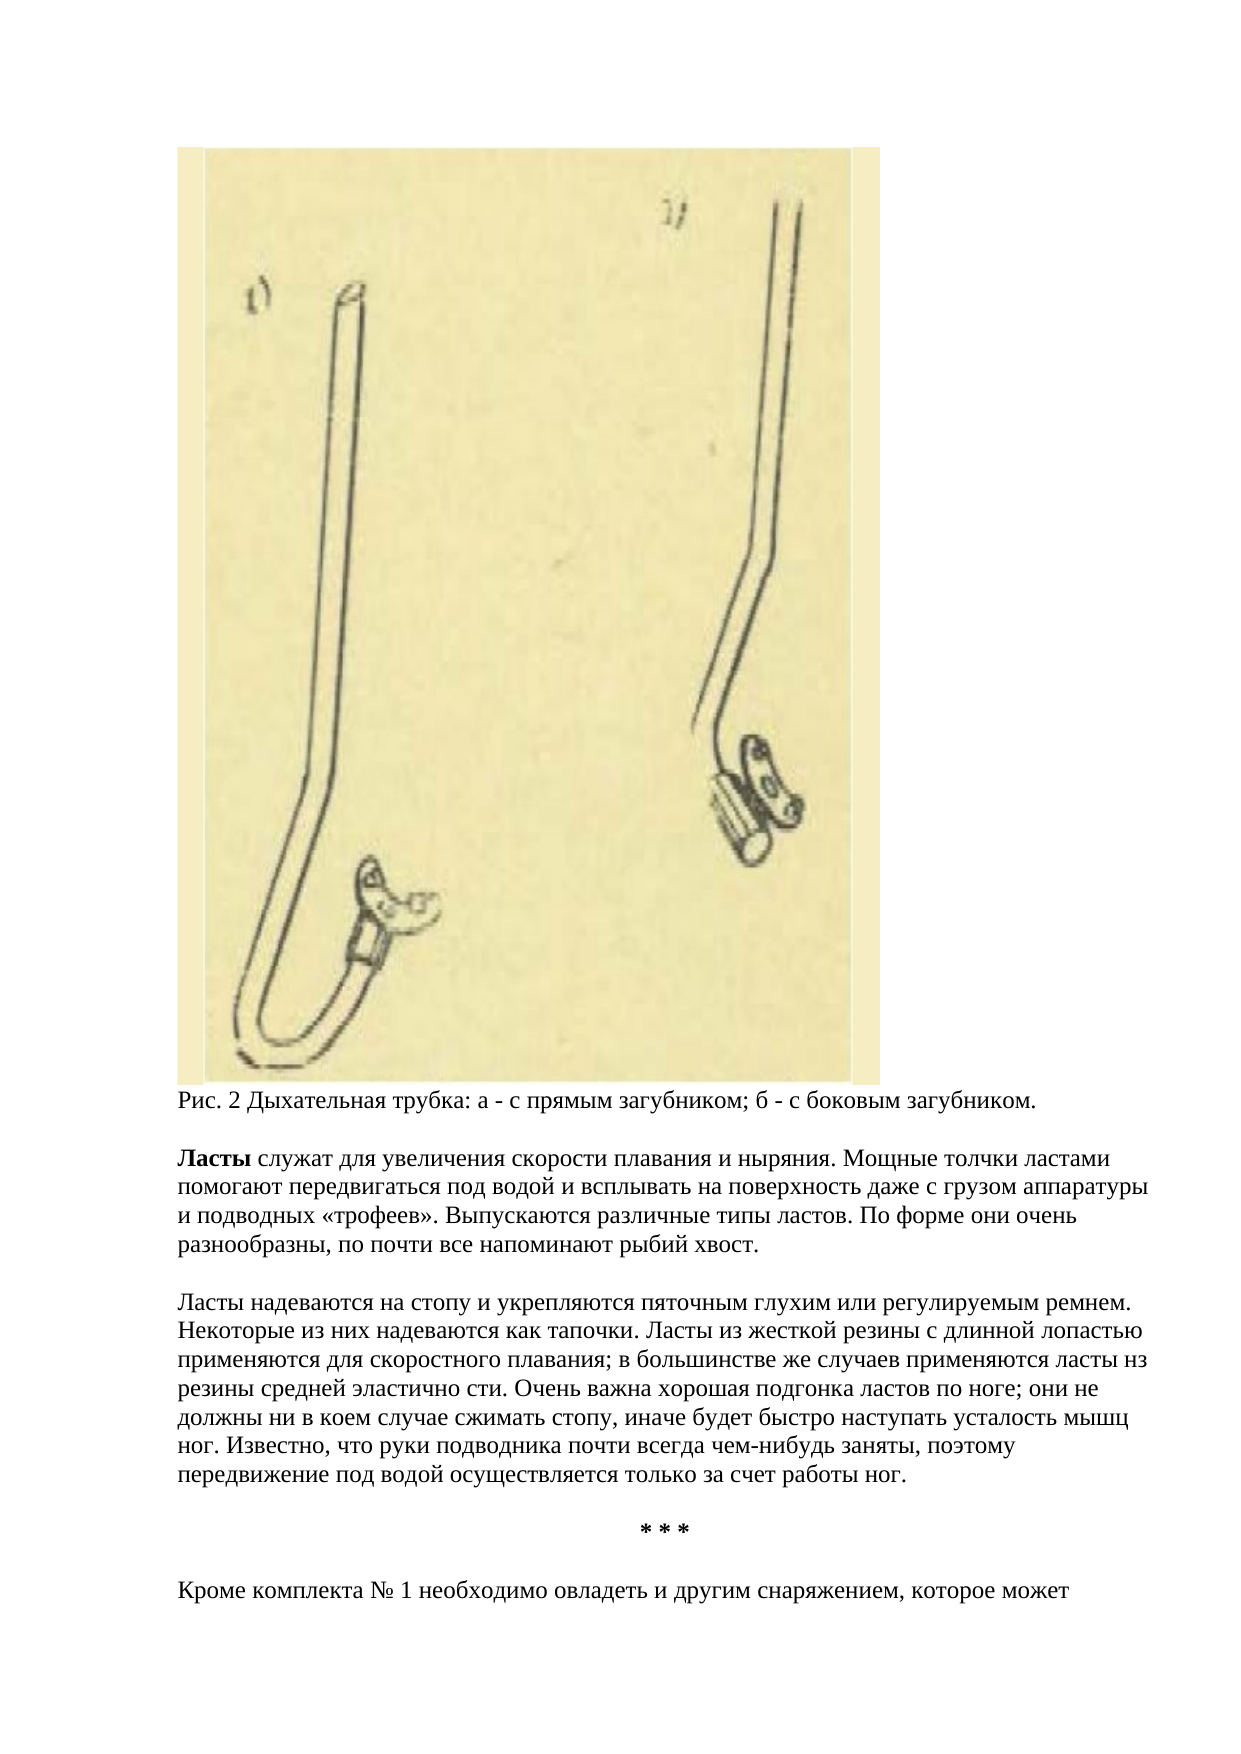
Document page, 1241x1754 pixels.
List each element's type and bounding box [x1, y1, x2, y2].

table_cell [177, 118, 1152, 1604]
picture [177, 147, 881, 1085]
